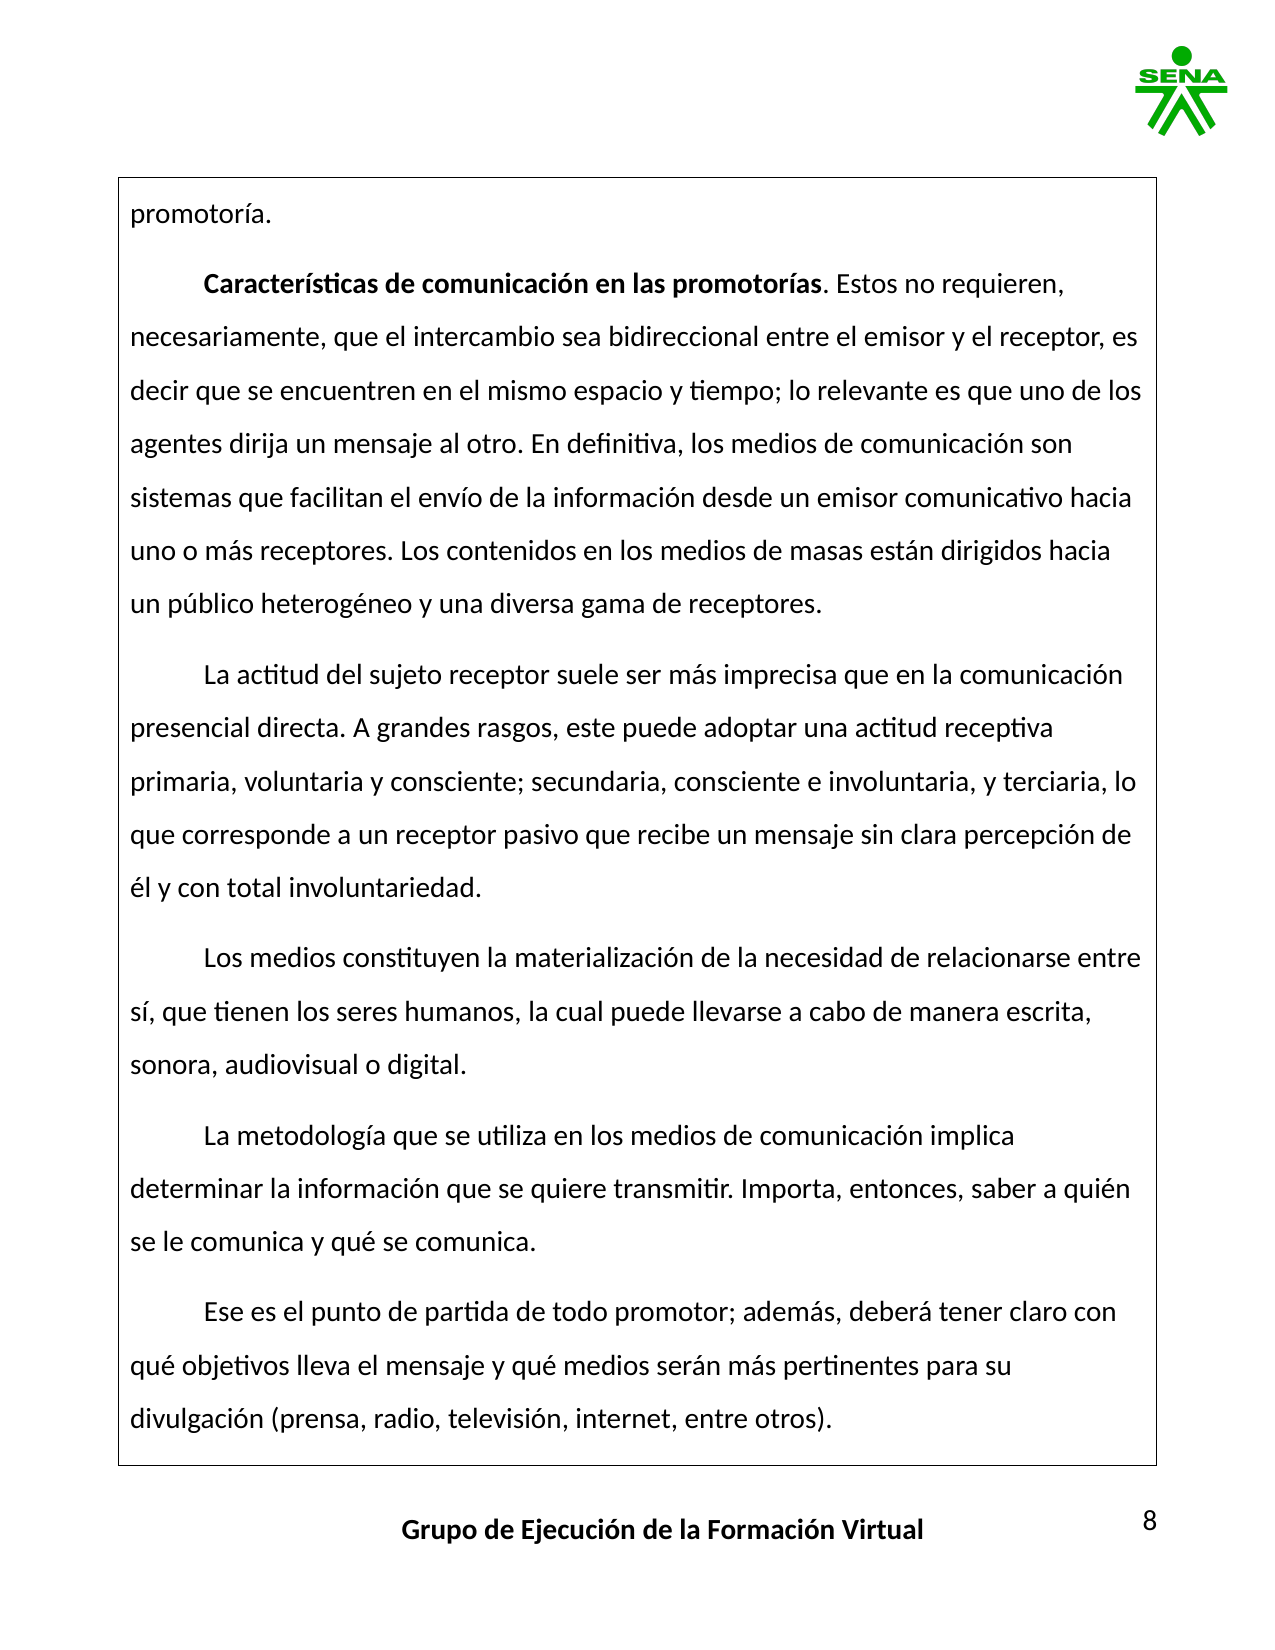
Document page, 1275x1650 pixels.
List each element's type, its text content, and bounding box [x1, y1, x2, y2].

picture [1135, 46, 1228, 136]
